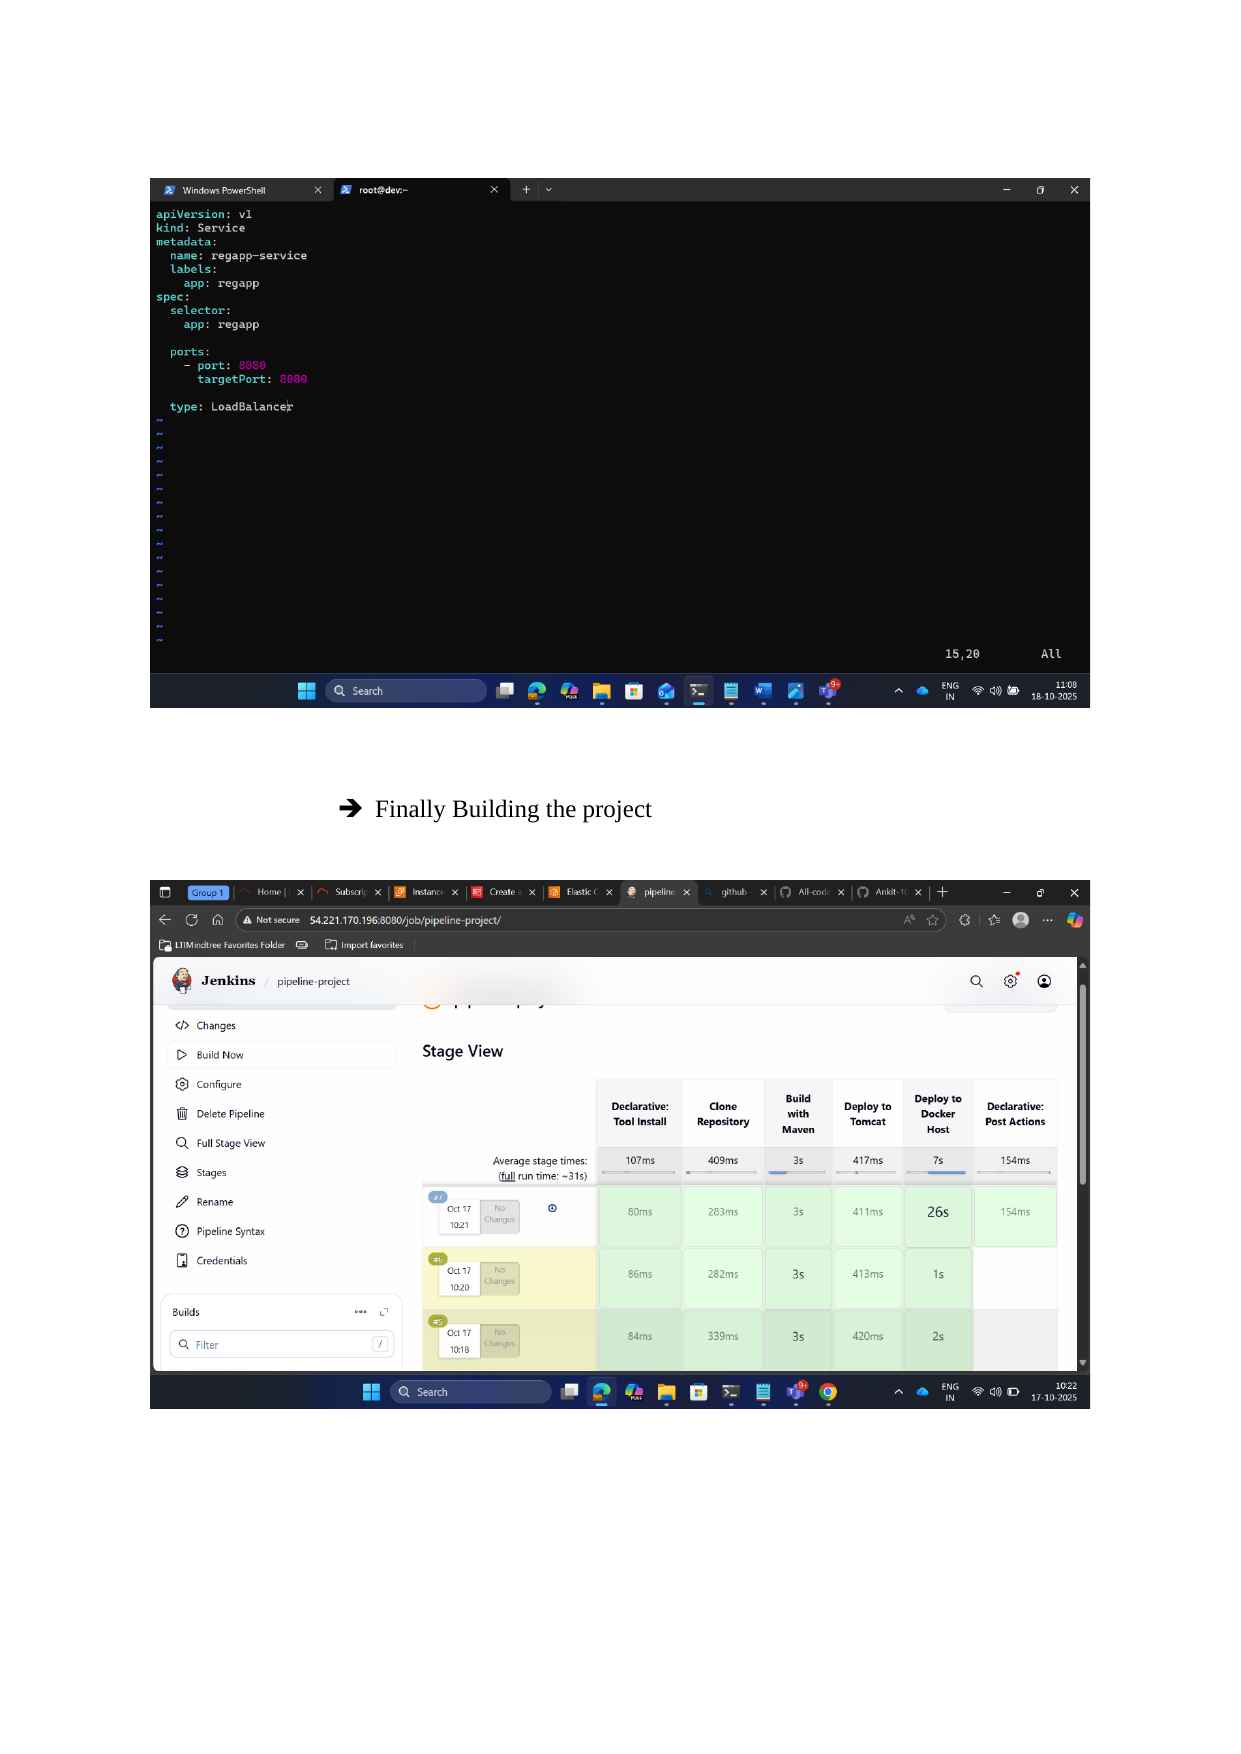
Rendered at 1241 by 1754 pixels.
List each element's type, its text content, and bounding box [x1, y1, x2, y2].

picture [150, 178, 1091, 708]
picture [150, 880, 1091, 1409]
list Finally Building the project [337, 794, 1090, 823]
